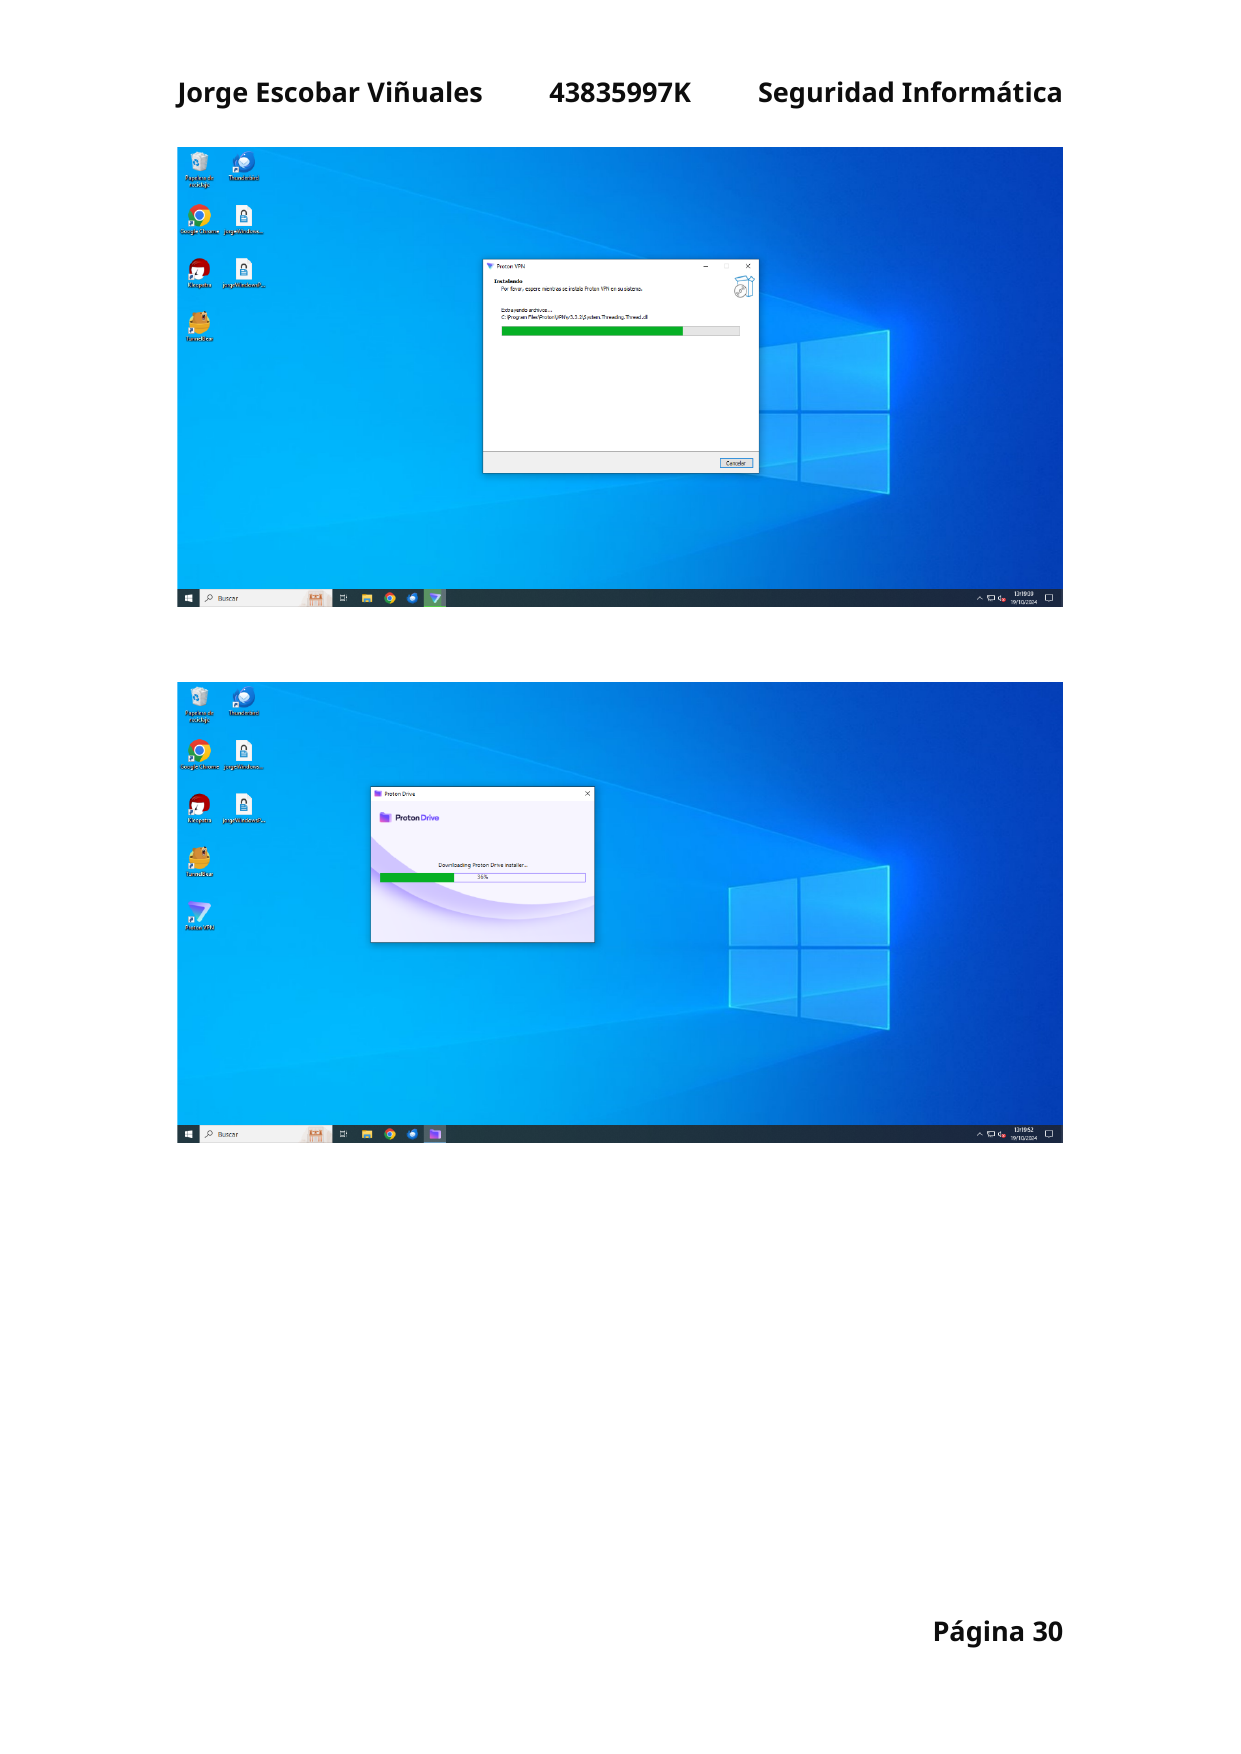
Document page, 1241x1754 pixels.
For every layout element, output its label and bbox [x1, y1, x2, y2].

picture [192, 688, 207, 705]
picture [189, 848, 209, 868]
picture [177, 147, 1063, 607]
picture [233, 152, 254, 172]
picture [189, 794, 209, 814]
picture [343, 147, 372, 154]
picture [343, 682, 372, 689]
picture [237, 206, 251, 225]
picture [189, 205, 210, 226]
picture [237, 741, 251, 760]
picture [192, 153, 207, 170]
picture [224, 283, 254, 287]
picture [237, 259, 251, 279]
picture [177, 682, 1063, 1143]
picture [189, 312, 209, 333]
picture [189, 259, 209, 279]
picture [237, 794, 251, 814]
picture [189, 902, 210, 921]
picture [233, 687, 254, 707]
picture [189, 740, 210, 761]
